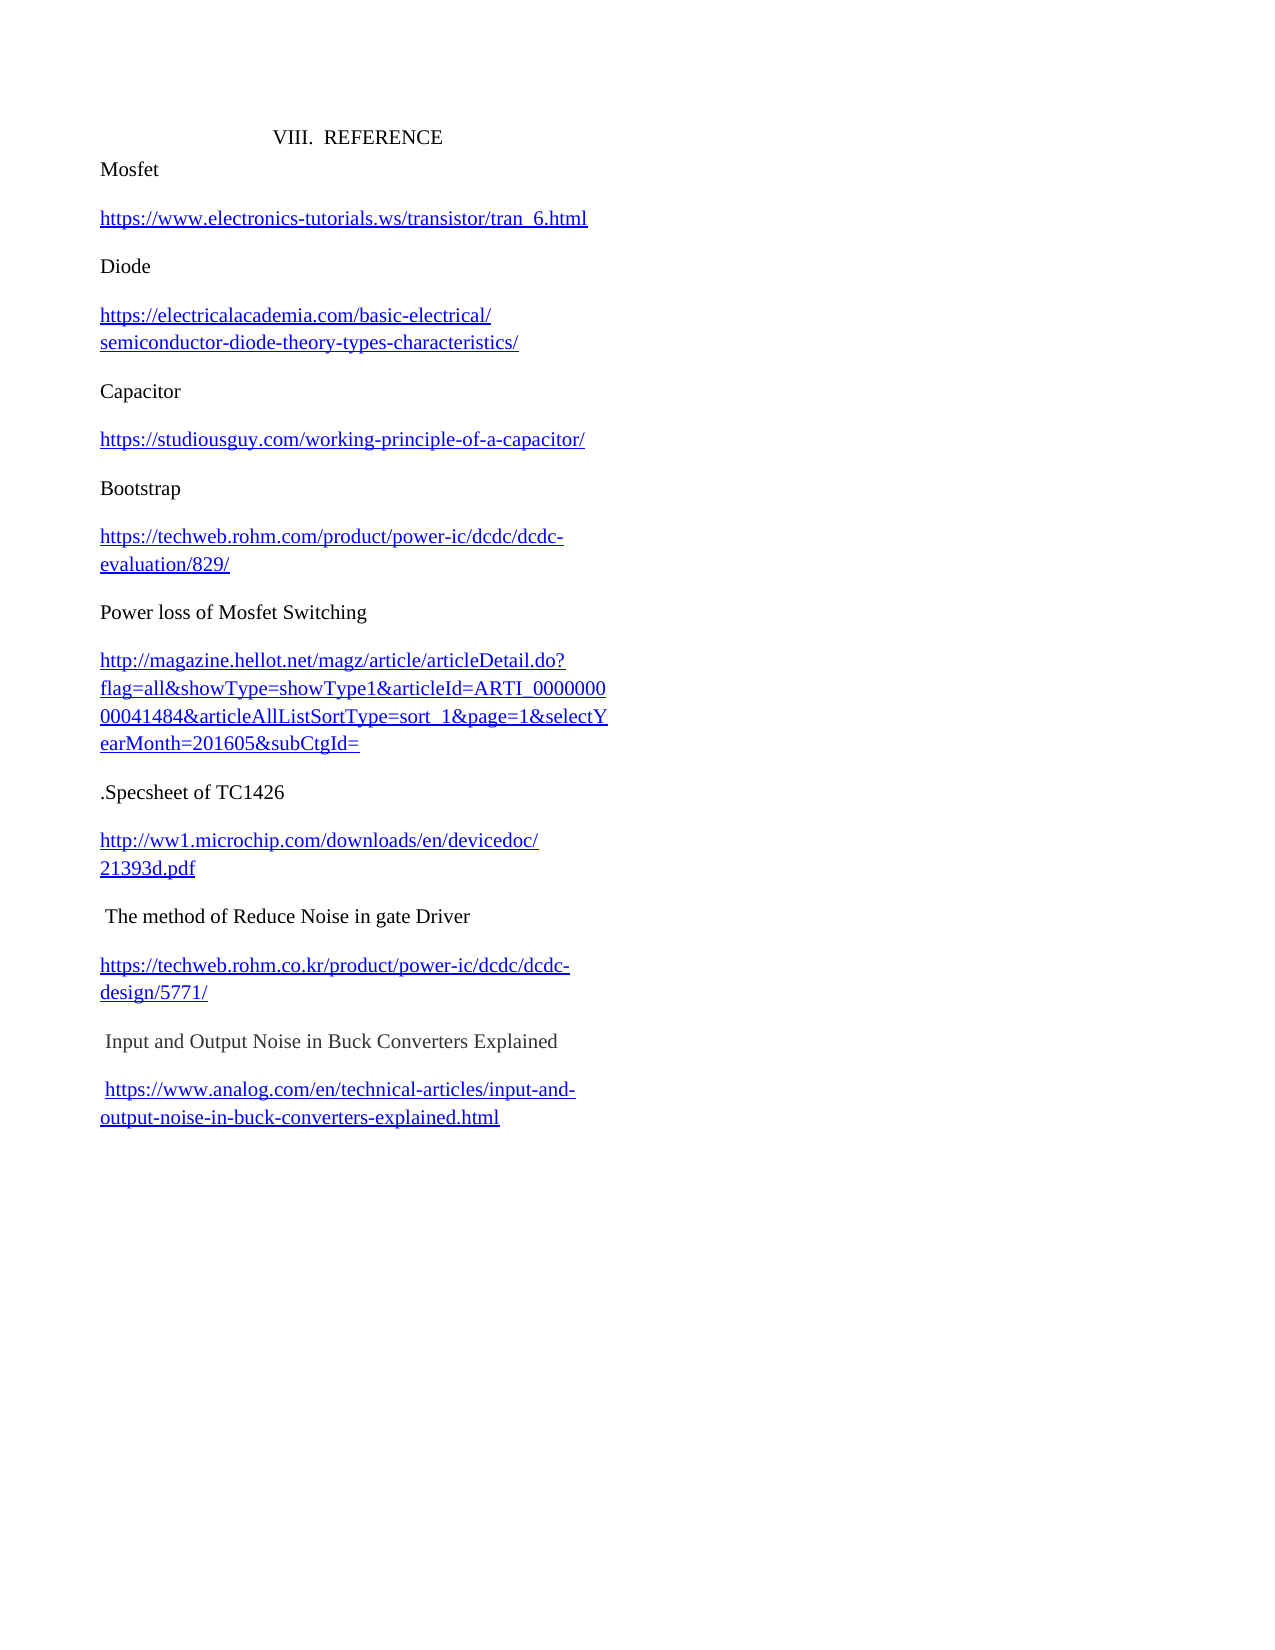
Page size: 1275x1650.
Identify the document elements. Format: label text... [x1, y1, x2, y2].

text https://www.analog.com/en/technical-articles/input-and-output-noise-in-buck-converters-explained.html [100, 1077, 615, 1129]
text https://studiousguy.com/working-principle-of-a-capacitor/ [100, 427, 615, 451]
text Mosfet [100, 157, 615, 181]
text http://ww1.microchip.com/downloads/en/devicedoc/21393d.pdf [100, 828, 615, 880]
text The method of Reduce Noise in gate Driver [100, 904, 615, 928]
text https://www.electronics-tutorials.ws/transistor/tran_6.html [100, 206, 615, 230]
text Bootstrap [100, 475, 615, 499]
text Diode [100, 254, 615, 278]
text http://magazine.hellot.net/magz/article/articleDetail.do?flag=all&showType=showType1&articleId=ARTI_000000000041484&articleAllListSortType=sort_1&page=1&selectYearMonth=201605&subCtgId= [100, 648, 615, 755]
text https://techweb.rohm.com/product/power-ic/dcdc/dcdc-evaluation/829/ [100, 524, 615, 576]
text Power loss of Mosfet Switching [100, 600, 615, 624]
text https://techweb.rohm.co.kr/product/power-ic/dcdc/dcdc-design/5771/ [100, 952, 615, 1004]
text https://electricalacademia.com/basic-electrical/semiconductor-diode-theory-types-characteristics/ [100, 302, 615, 354]
text Input and Output Noise in Buck Converters Explained [100, 1028, 615, 1053]
text Capacitor [100, 378, 615, 403]
subtitle REFERENCE [100, 125, 615, 149]
text .Specsheet of TC1426 [100, 779, 615, 804]
